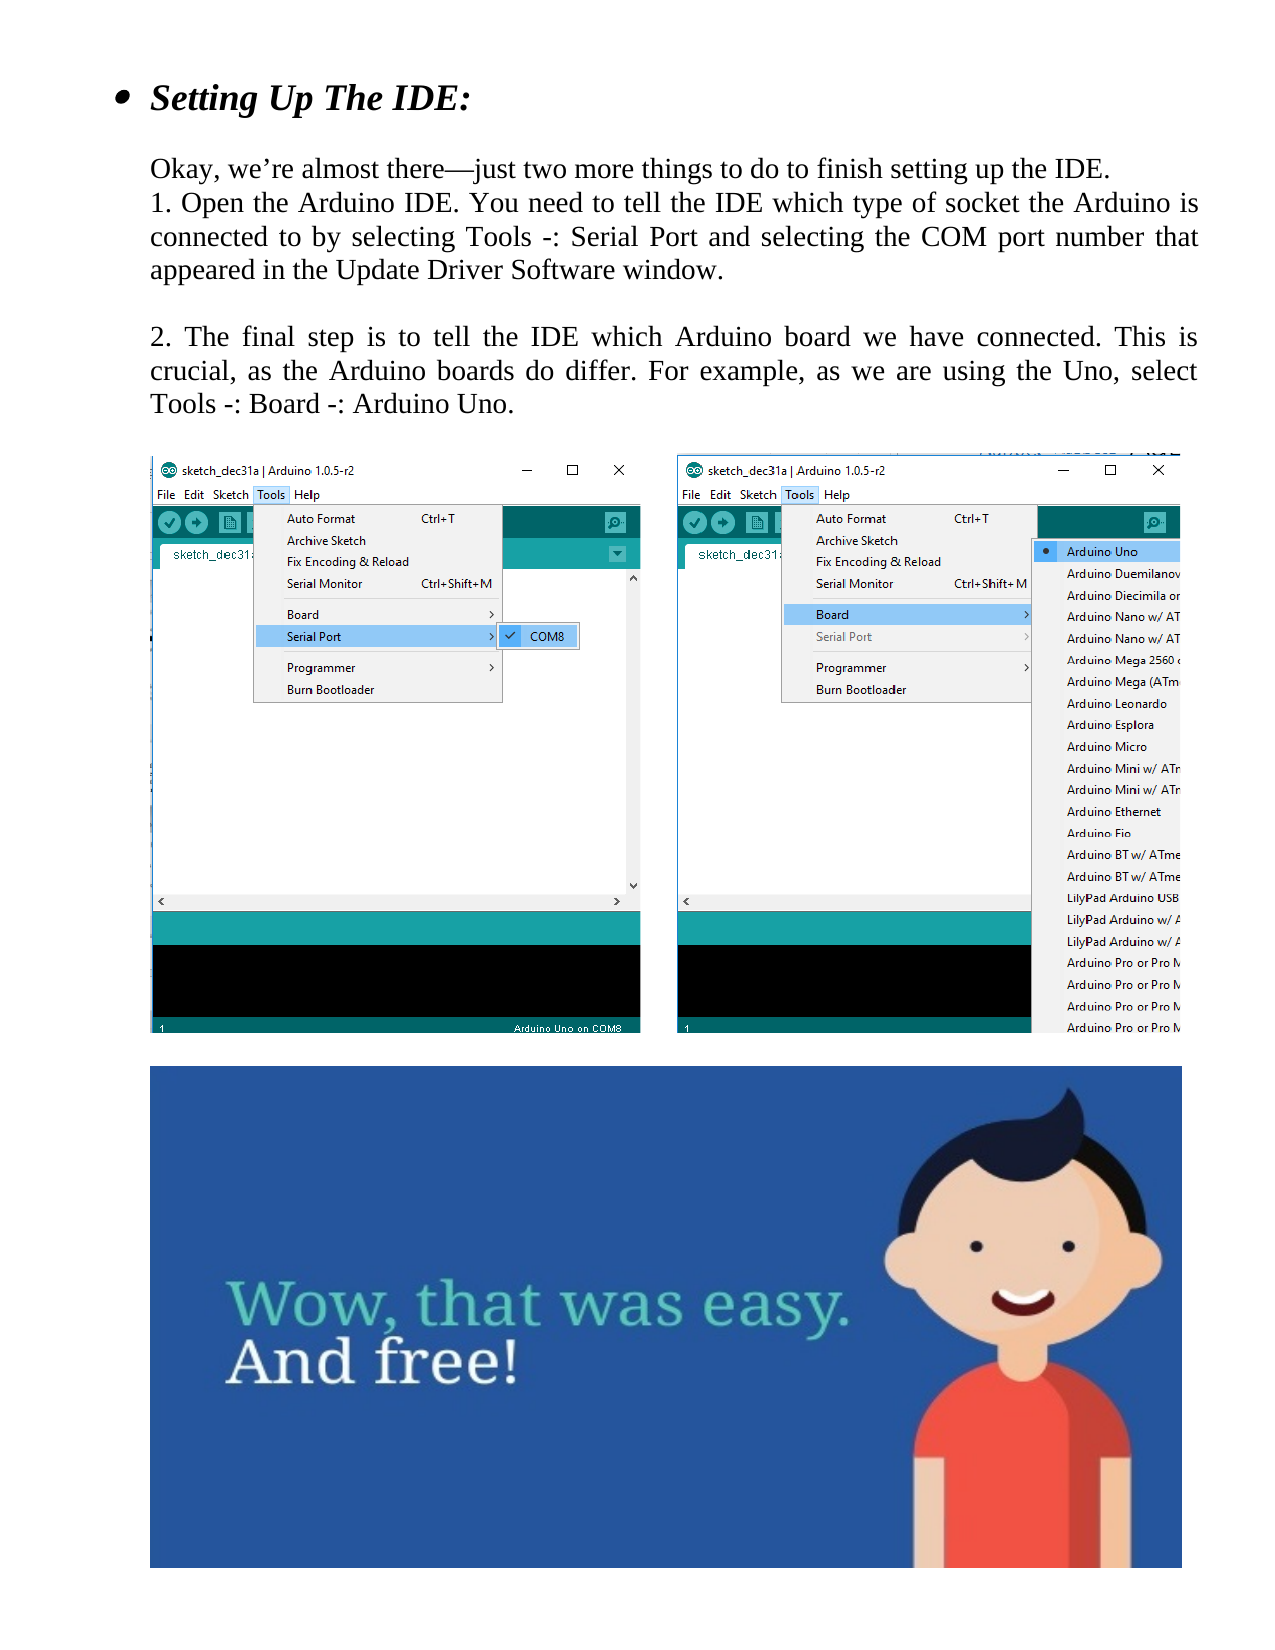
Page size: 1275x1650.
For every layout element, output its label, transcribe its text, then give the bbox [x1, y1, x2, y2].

list 2. The final step is to tell the IDE which Arduino board we have connected. This is crucial, as the Arduino boards do differ. For example, as we are using the Uno, select Tools -: Board -: Arduino Uno. [150, 319, 1200, 420]
picture [150, 1066, 1182, 1568]
list Okay, we’re almost there—just two more things to do to finish setting up the IDE. [150, 152, 1200, 185]
list Setting Up The IDE: [112, 75, 1200, 118]
picture [677, 453, 1180, 1033]
list 1. Open the Arduino IDE. You need to tell the IDE which type of socket the Arduino is connected to by selecting Tools -: Serial Port and selecting the COM port number that appeared in the Update Driver Software window. [150, 185, 1200, 286]
picture [150, 456, 641, 1033]
